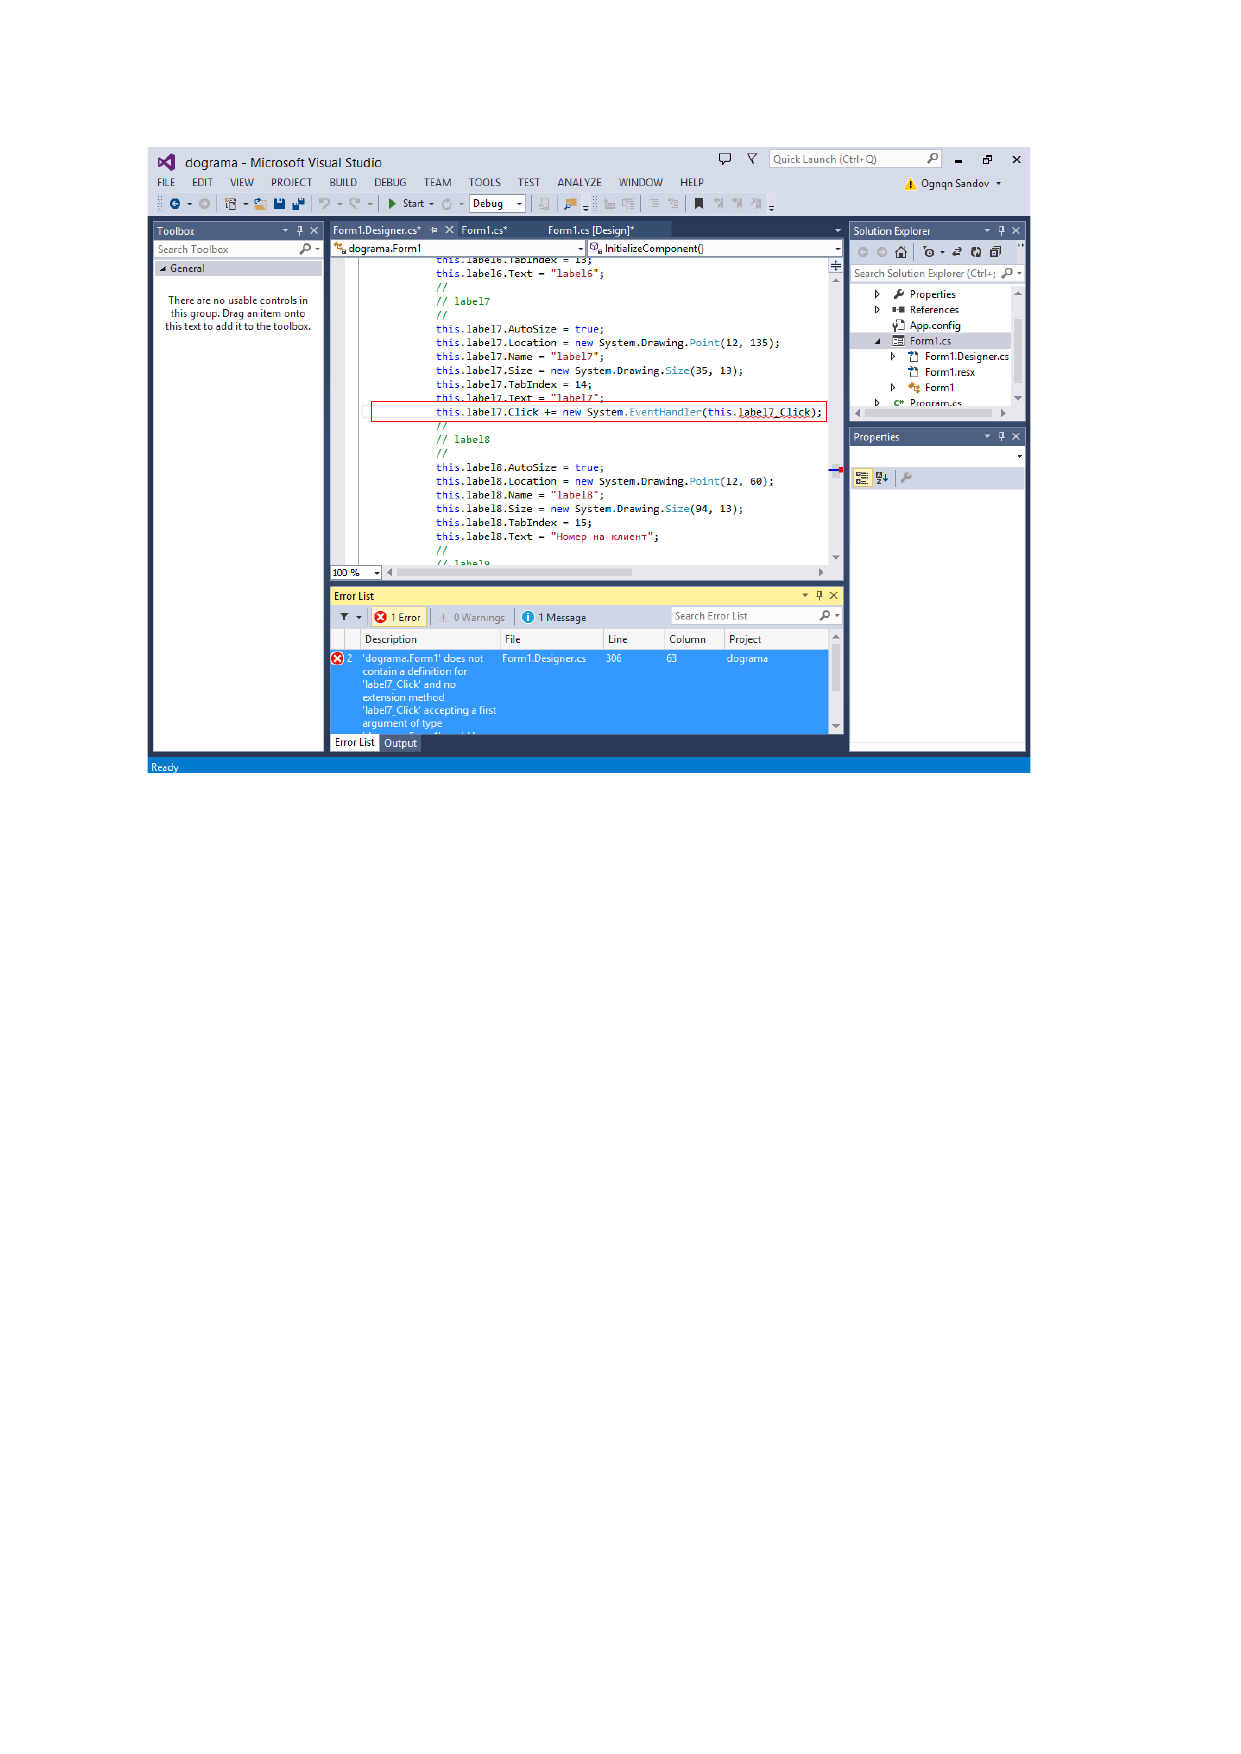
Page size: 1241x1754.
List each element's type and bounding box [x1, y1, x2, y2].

picture [147, 147, 1031, 773]
